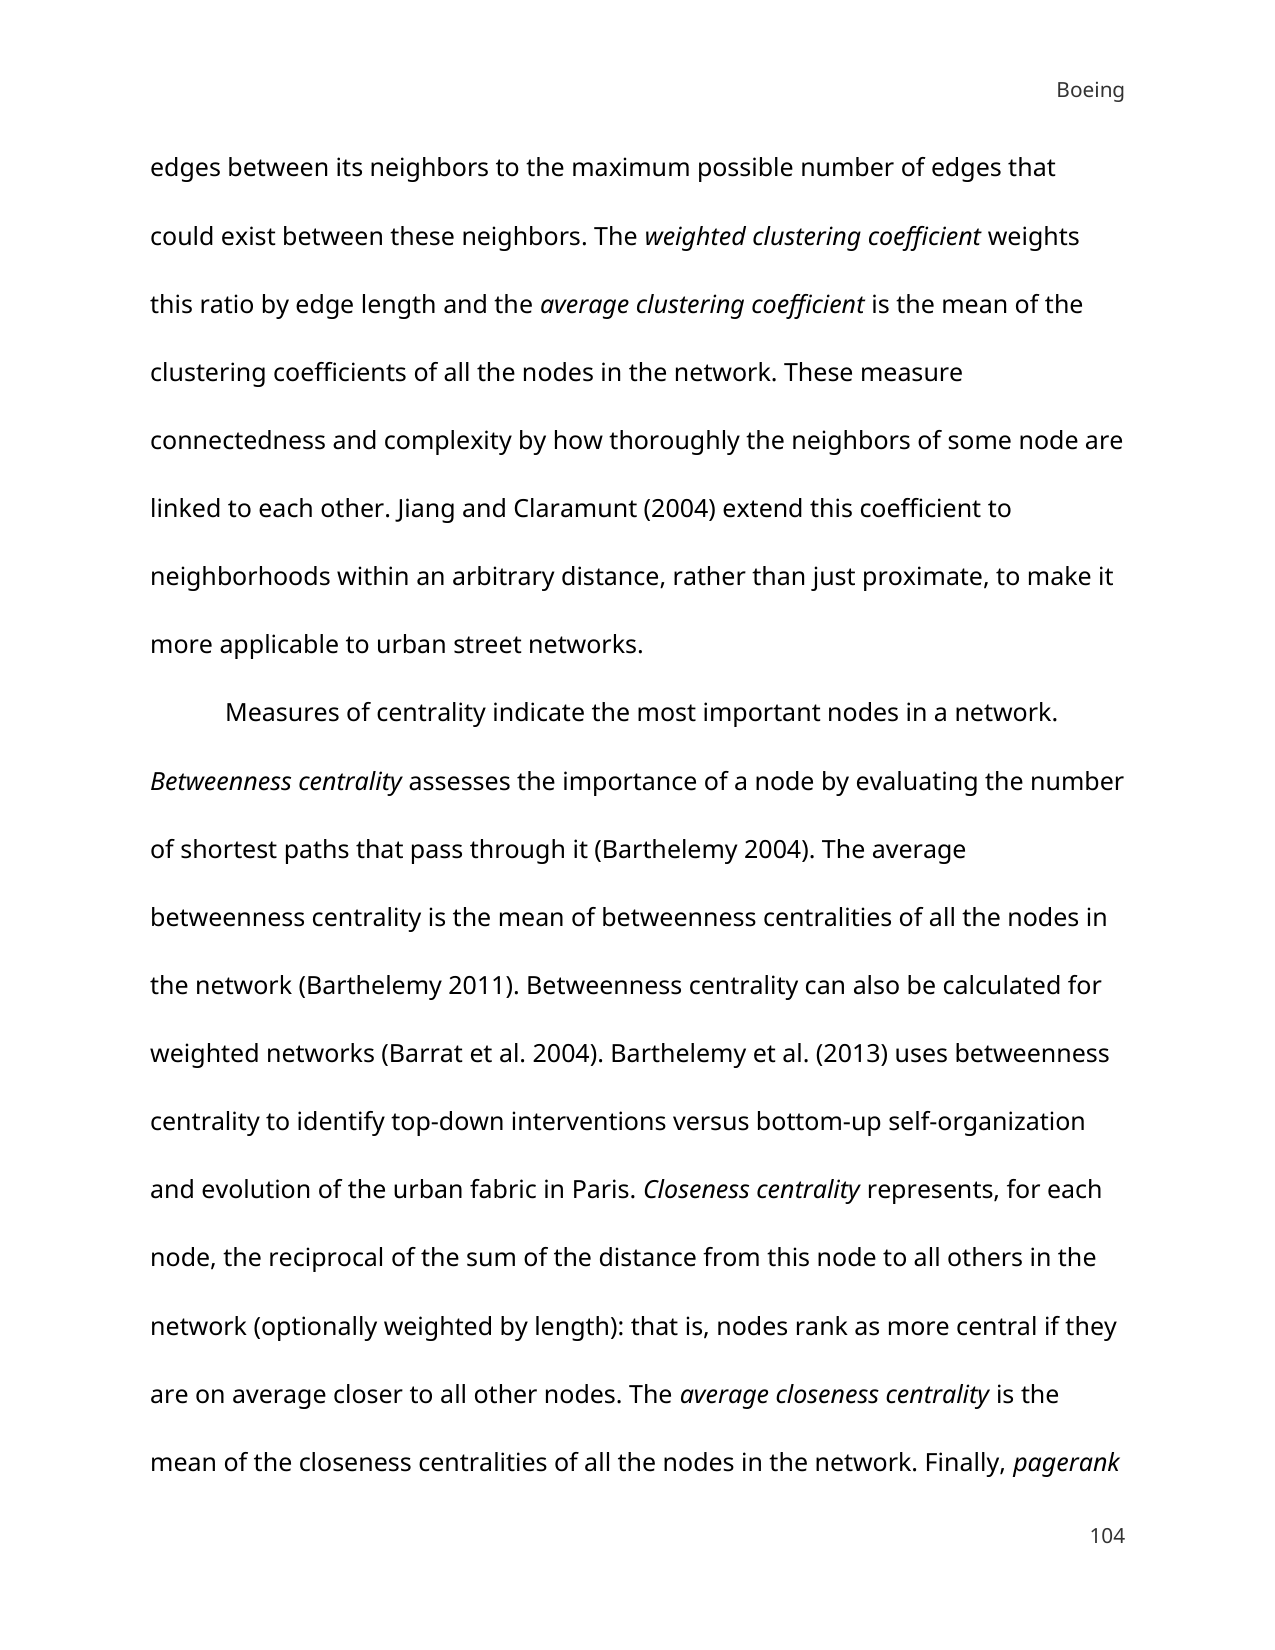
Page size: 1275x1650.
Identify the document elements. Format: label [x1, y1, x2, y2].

text [150, 150, 1125, 661]
text [150, 695, 1125, 1478]
